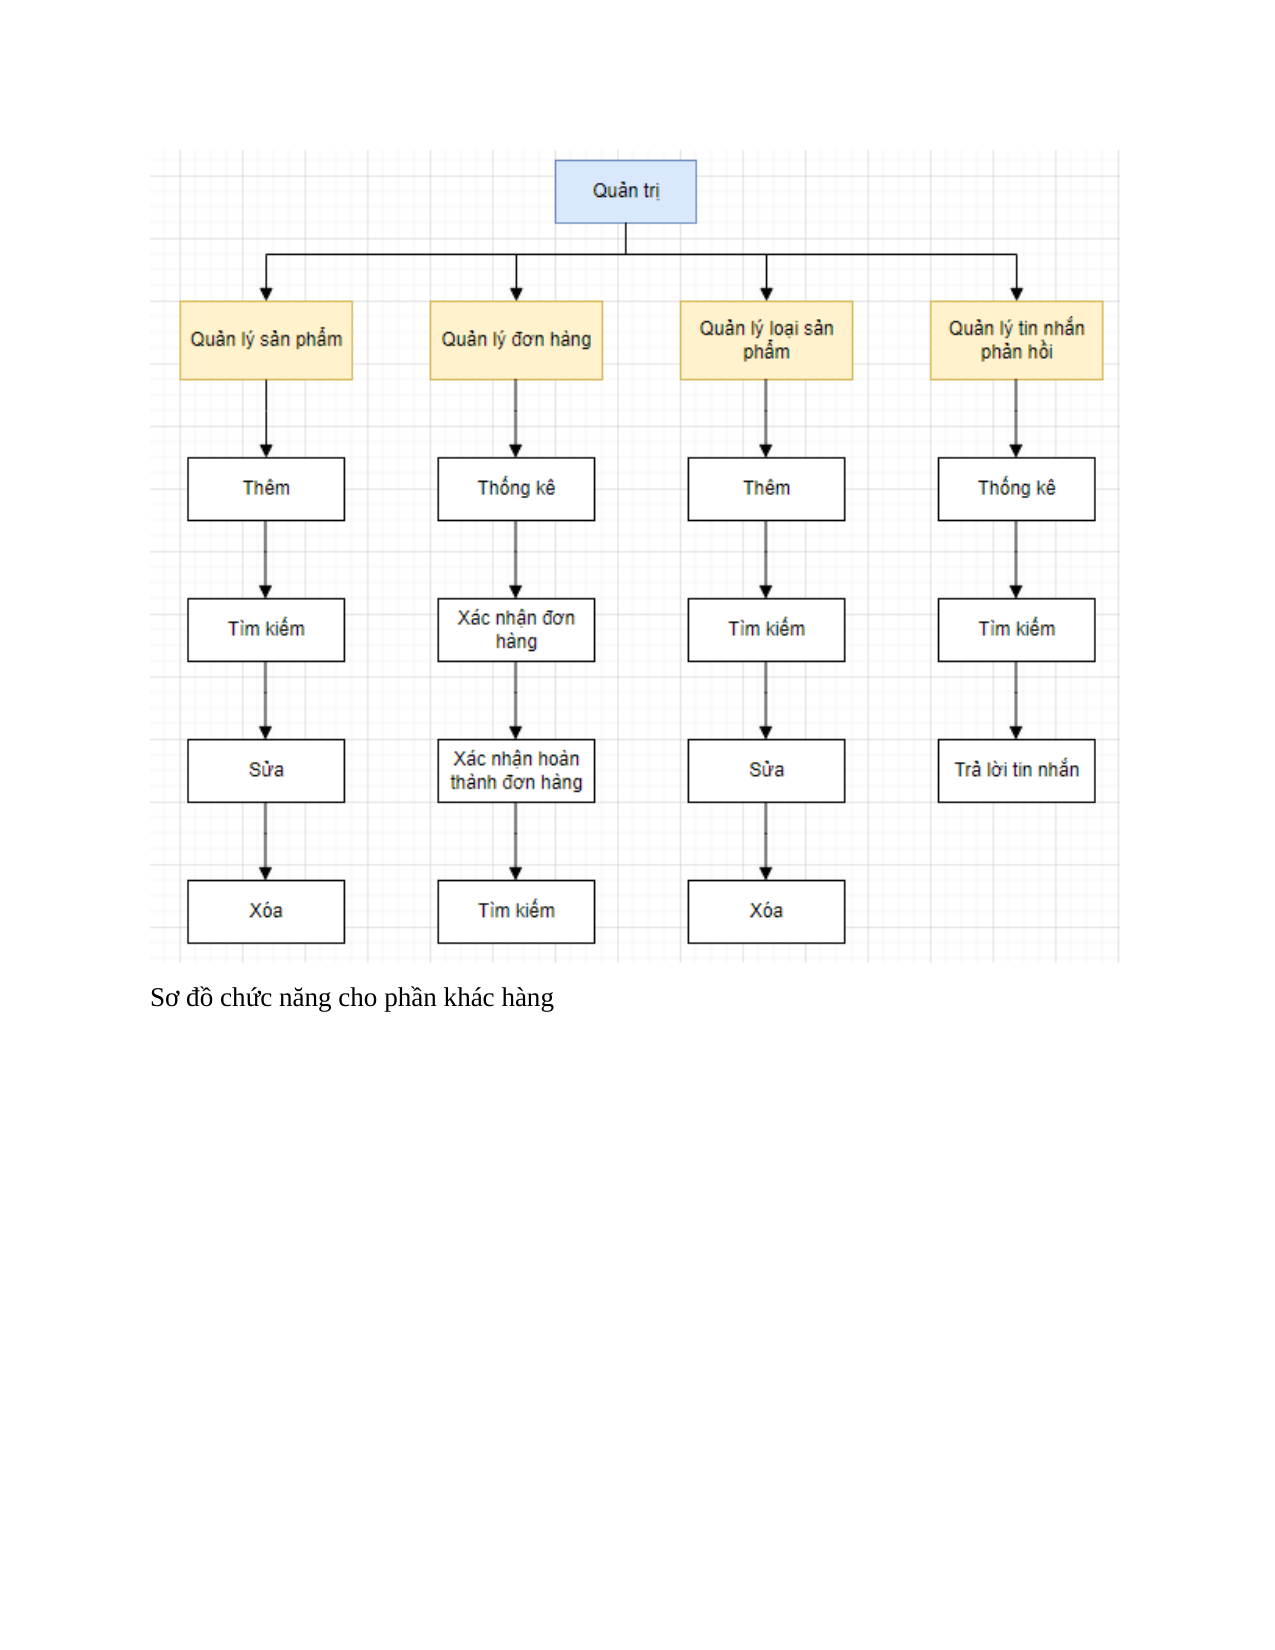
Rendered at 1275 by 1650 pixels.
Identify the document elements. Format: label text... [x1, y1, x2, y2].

picture [150, 150, 1121, 963]
text Sơ đồ chức năng cho phần khác hàng [150, 981, 1125, 1012]
